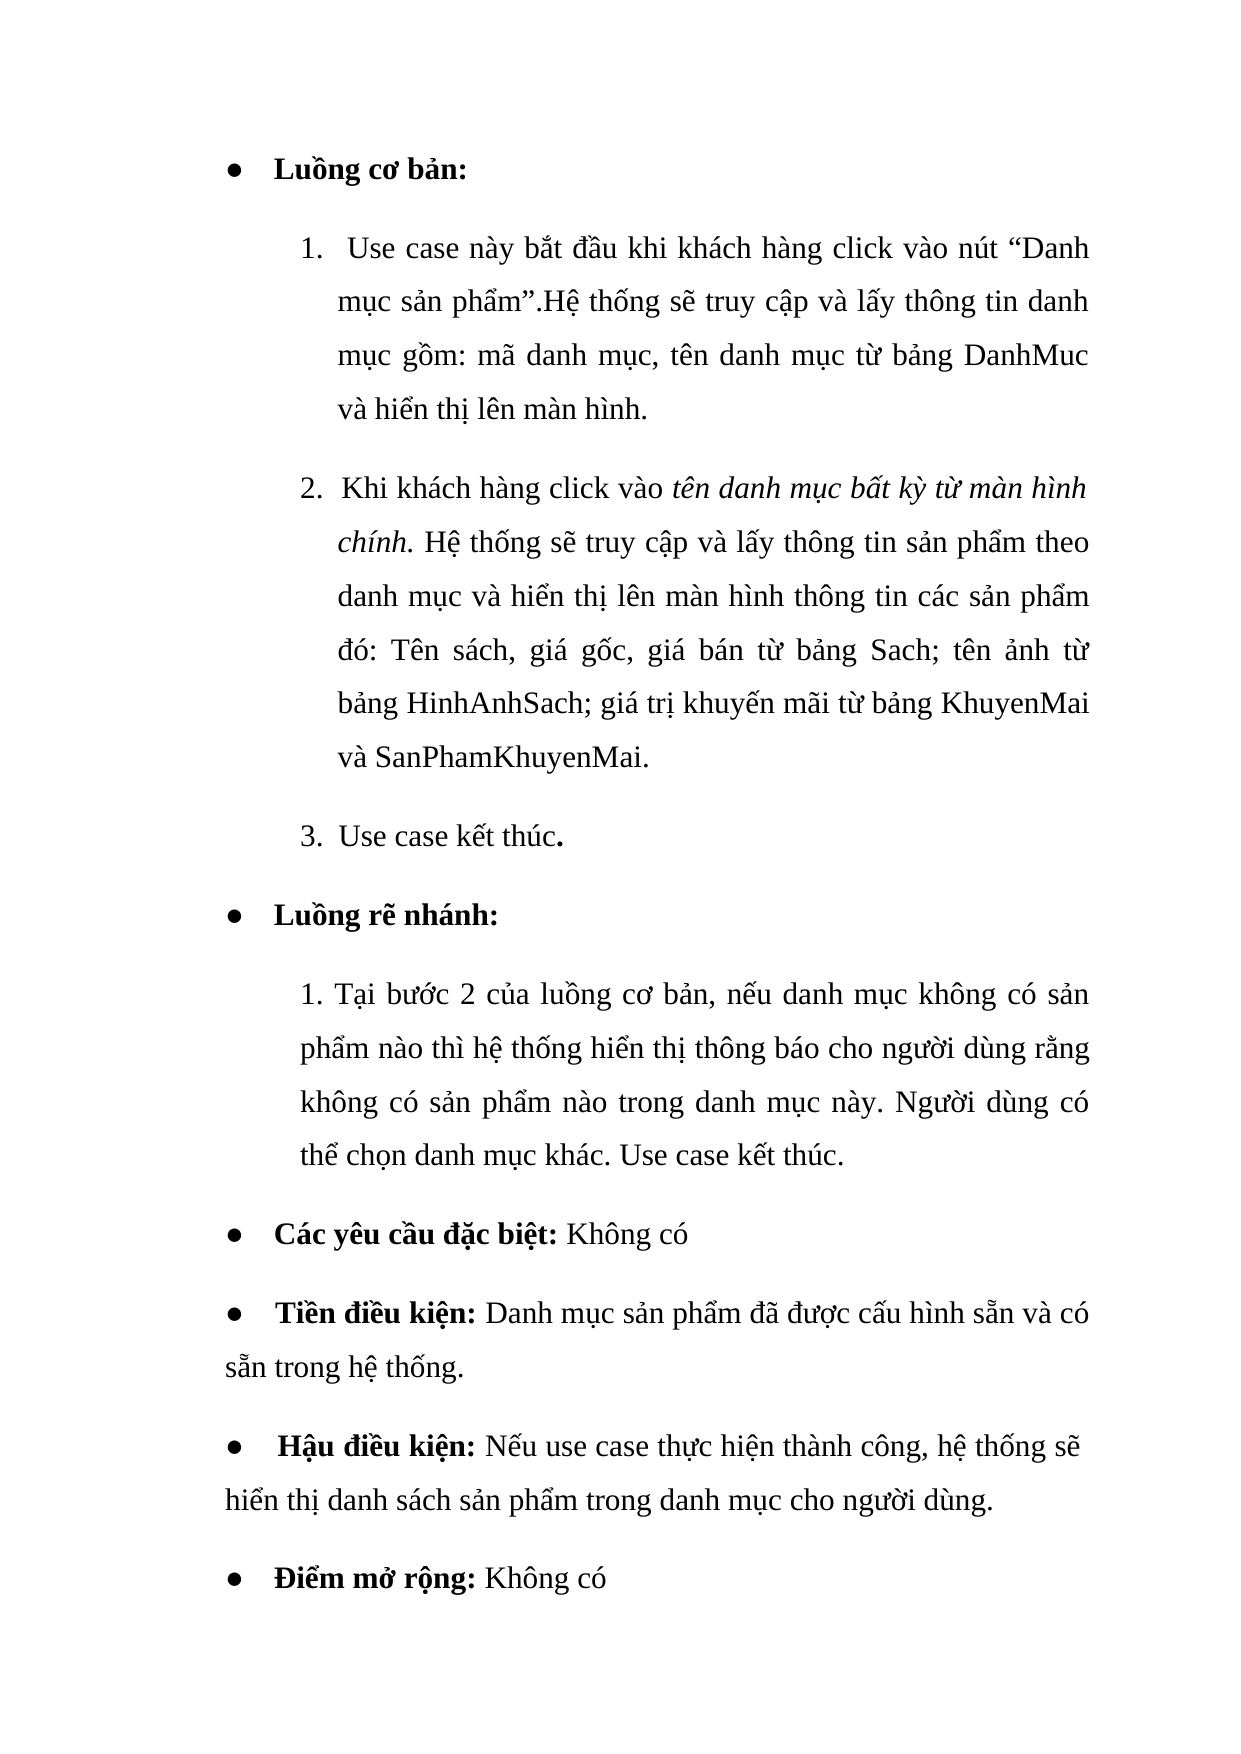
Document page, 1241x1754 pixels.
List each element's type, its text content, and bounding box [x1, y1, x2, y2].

text 1. Use case này bắt đầu khi khách hàng click vào nút “Danh mục sản phẩm”.Hệ thống sẽ truy cập và lấy thông tin danh mục gồm: mã danh mục, tên danh mục từ bảng DanhMuc và hiển thị lên màn hình. [300, 229, 1090, 426]
text ● Luồng cơ bản: [225, 150, 1090, 186]
text ● Luồng rẽ nhánh: [150, 896, 1090, 932]
text 1. Tại bước 2 của luồng cơ bản, nếu danh mục không có sản phẩm nào thì hệ thống hiển thị thông báo cho người dùng rằng không có sản phẩm nào trong danh mục này. Người dùng có thể chọn danh mục khác. Use case kết thúc. [300, 975, 1090, 1173]
text 3. Use case kết thúc. [300, 817, 1090, 853]
text ● Các yêu cầu đặc biệt: Không có [150, 1216, 1090, 1251]
text ● Điểm mở rộng: Không có [150, 1560, 1090, 1596]
text ● Hậu điều kiện: Nếu use case thực hiện thành công, hệ thống sẽ hiển thị danh sách sản phẩm trong danh mục cho người dùng. [150, 1427, 1090, 1517]
text ● Tiền điều kiện: Danh mục sản phẩm đã được cấu hình sẵn và có sẵn trong hệ thống. [150, 1294, 1090, 1384]
text 2. Khi khách hàng click vào tên danh mục bất kỳ từ màn hình chính. Hệ thống sẽ truy cập và lấy thông tin sản phẩm theo danh mục và hiển thị lên màn hình thông tin các sản phẩm đó: Tên sách, giá gốc, giá bán từ bảng Sach; tên ảnh từ bảng HinhAnhSach; giá trị khuyến mãi từ bảng KhuyenMai và SanPhamKhuyenMai. [300, 469, 1090, 774]
